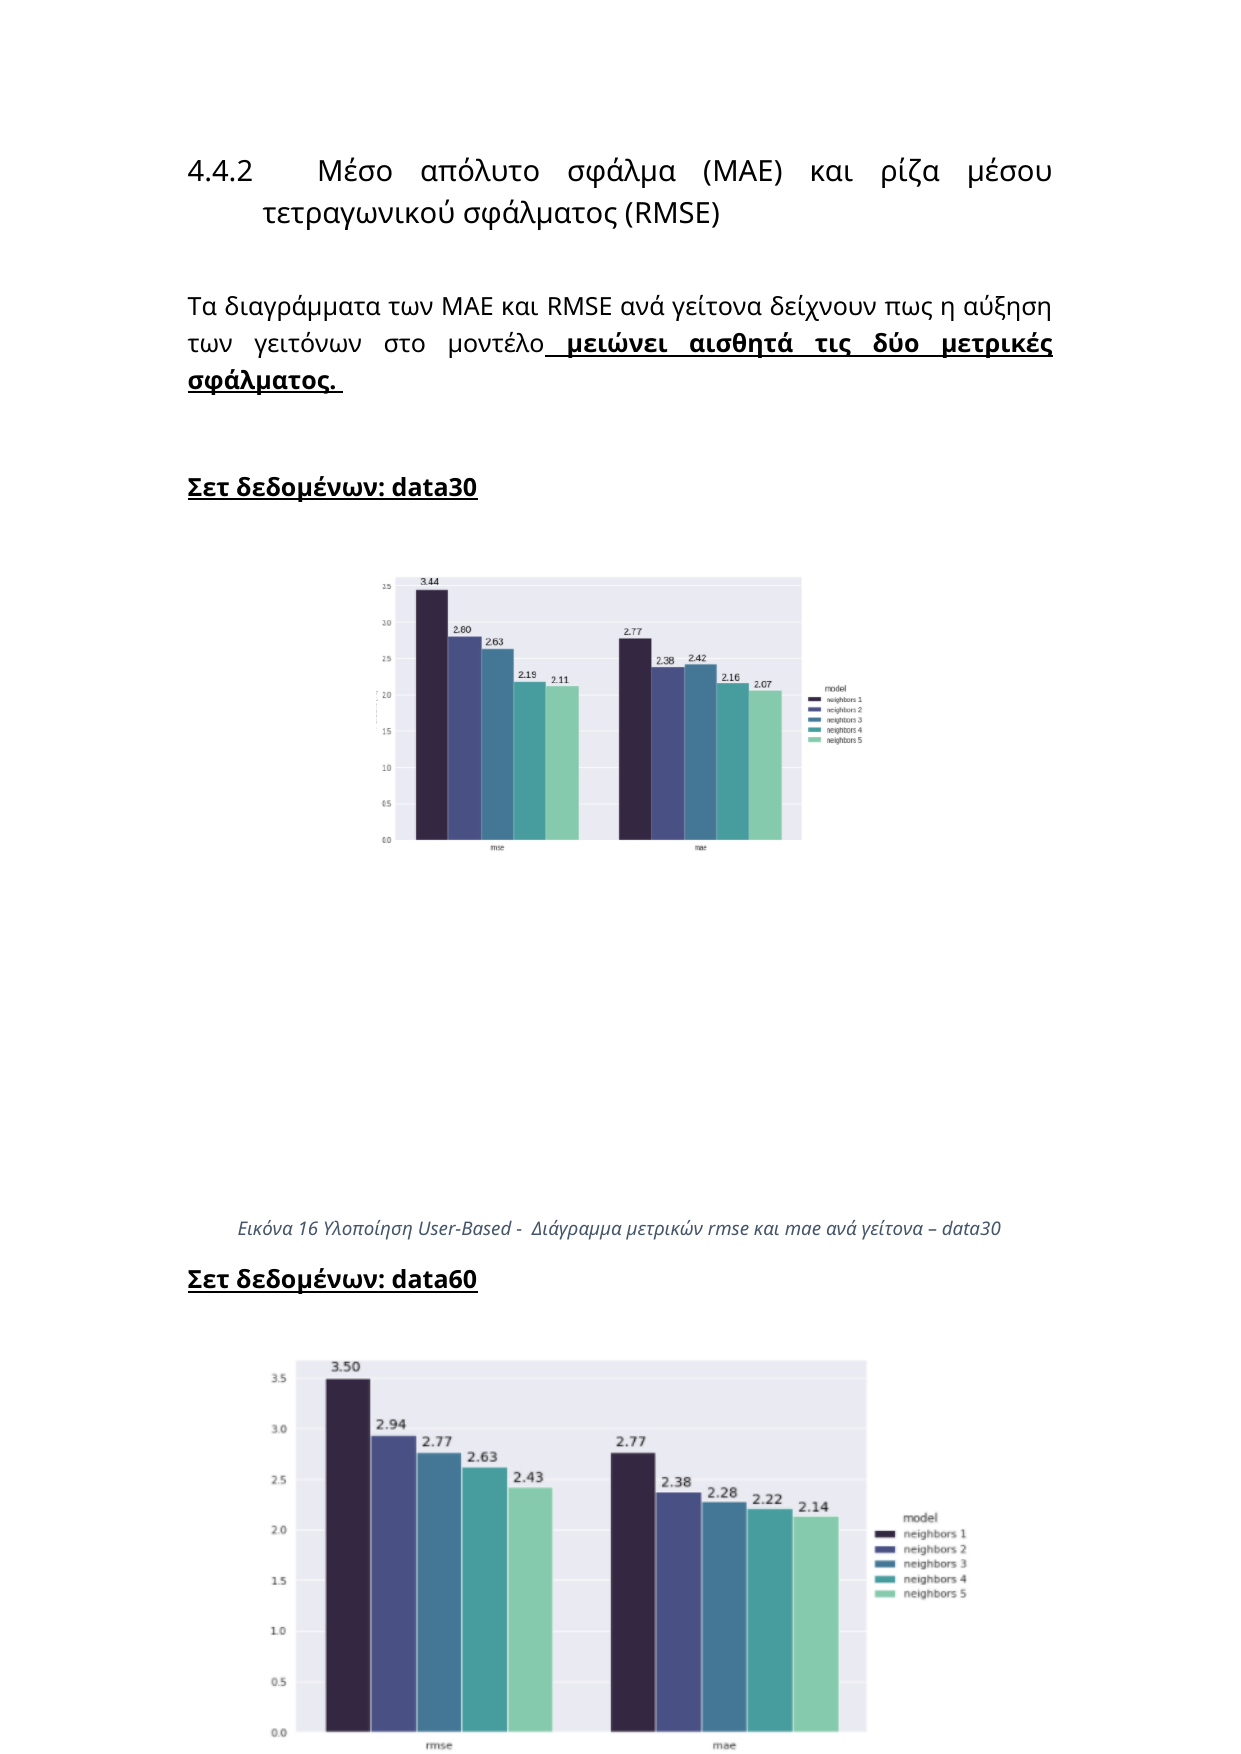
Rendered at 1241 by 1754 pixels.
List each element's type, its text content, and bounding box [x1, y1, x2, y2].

picture [268, 1358, 972, 1754]
text Σετ δεδομένων: data60 [187, 1262, 1053, 1296]
text Σετ δεδομένων: data30 [187, 469, 1053, 503]
text Τα διαγράμματα των ΜΑΕ και RMSE ανά γείτονα δείχνουν πως η αύξηση των γειτόνων στο μοντέλο μειώνει αισθητά τις δύο μετρικές σφάλματος. [187, 289, 1053, 397]
subtitle Μέσο απόλυτο σφάλμα (MAE) και ρίζα μέσου τετραγωνικού σφάλματος (RMSE) [187, 150, 1053, 232]
picture [376, 576, 864, 852]
